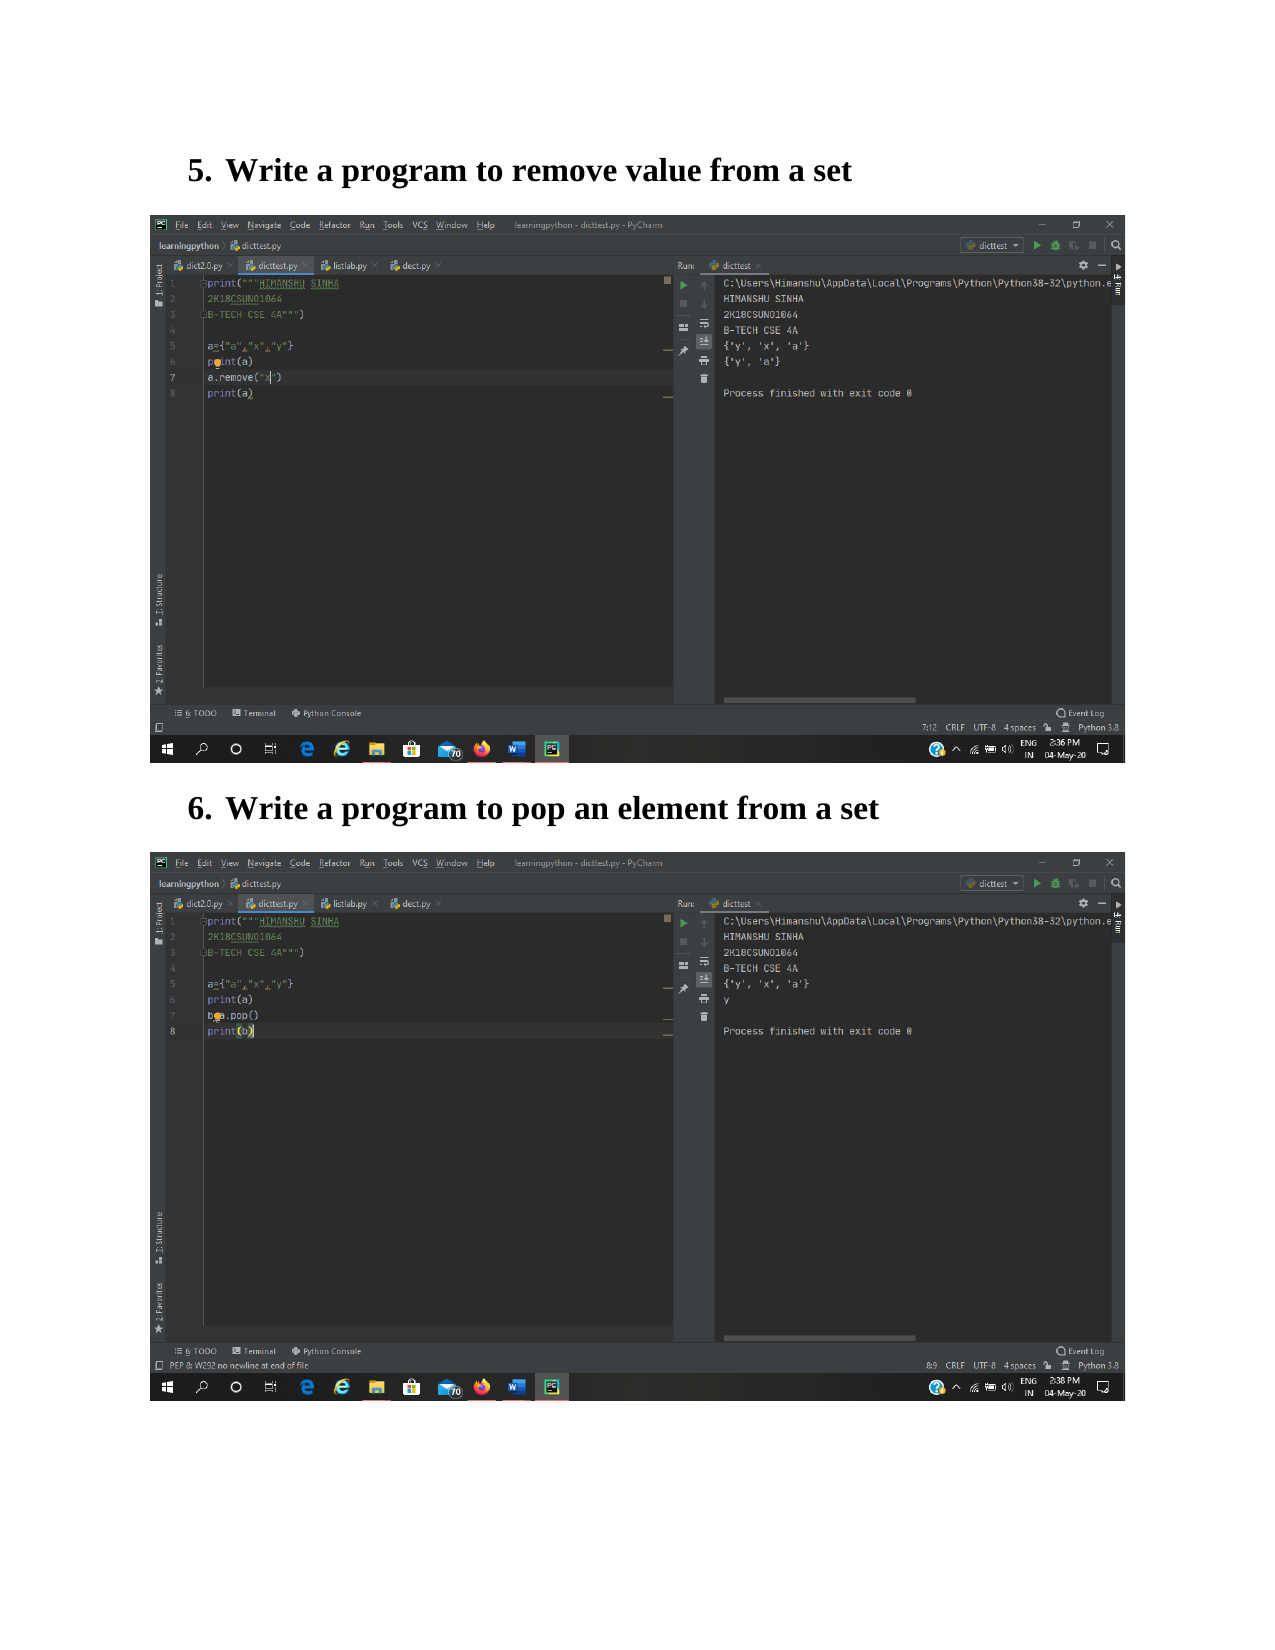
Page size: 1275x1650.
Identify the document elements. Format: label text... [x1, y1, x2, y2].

picture [150, 852, 1125, 1401]
picture [150, 215, 1125, 763]
list Write a program to pop an element from a set [187, 788, 1125, 826]
list Write a program to remove value from a set [187, 150, 1125, 188]
